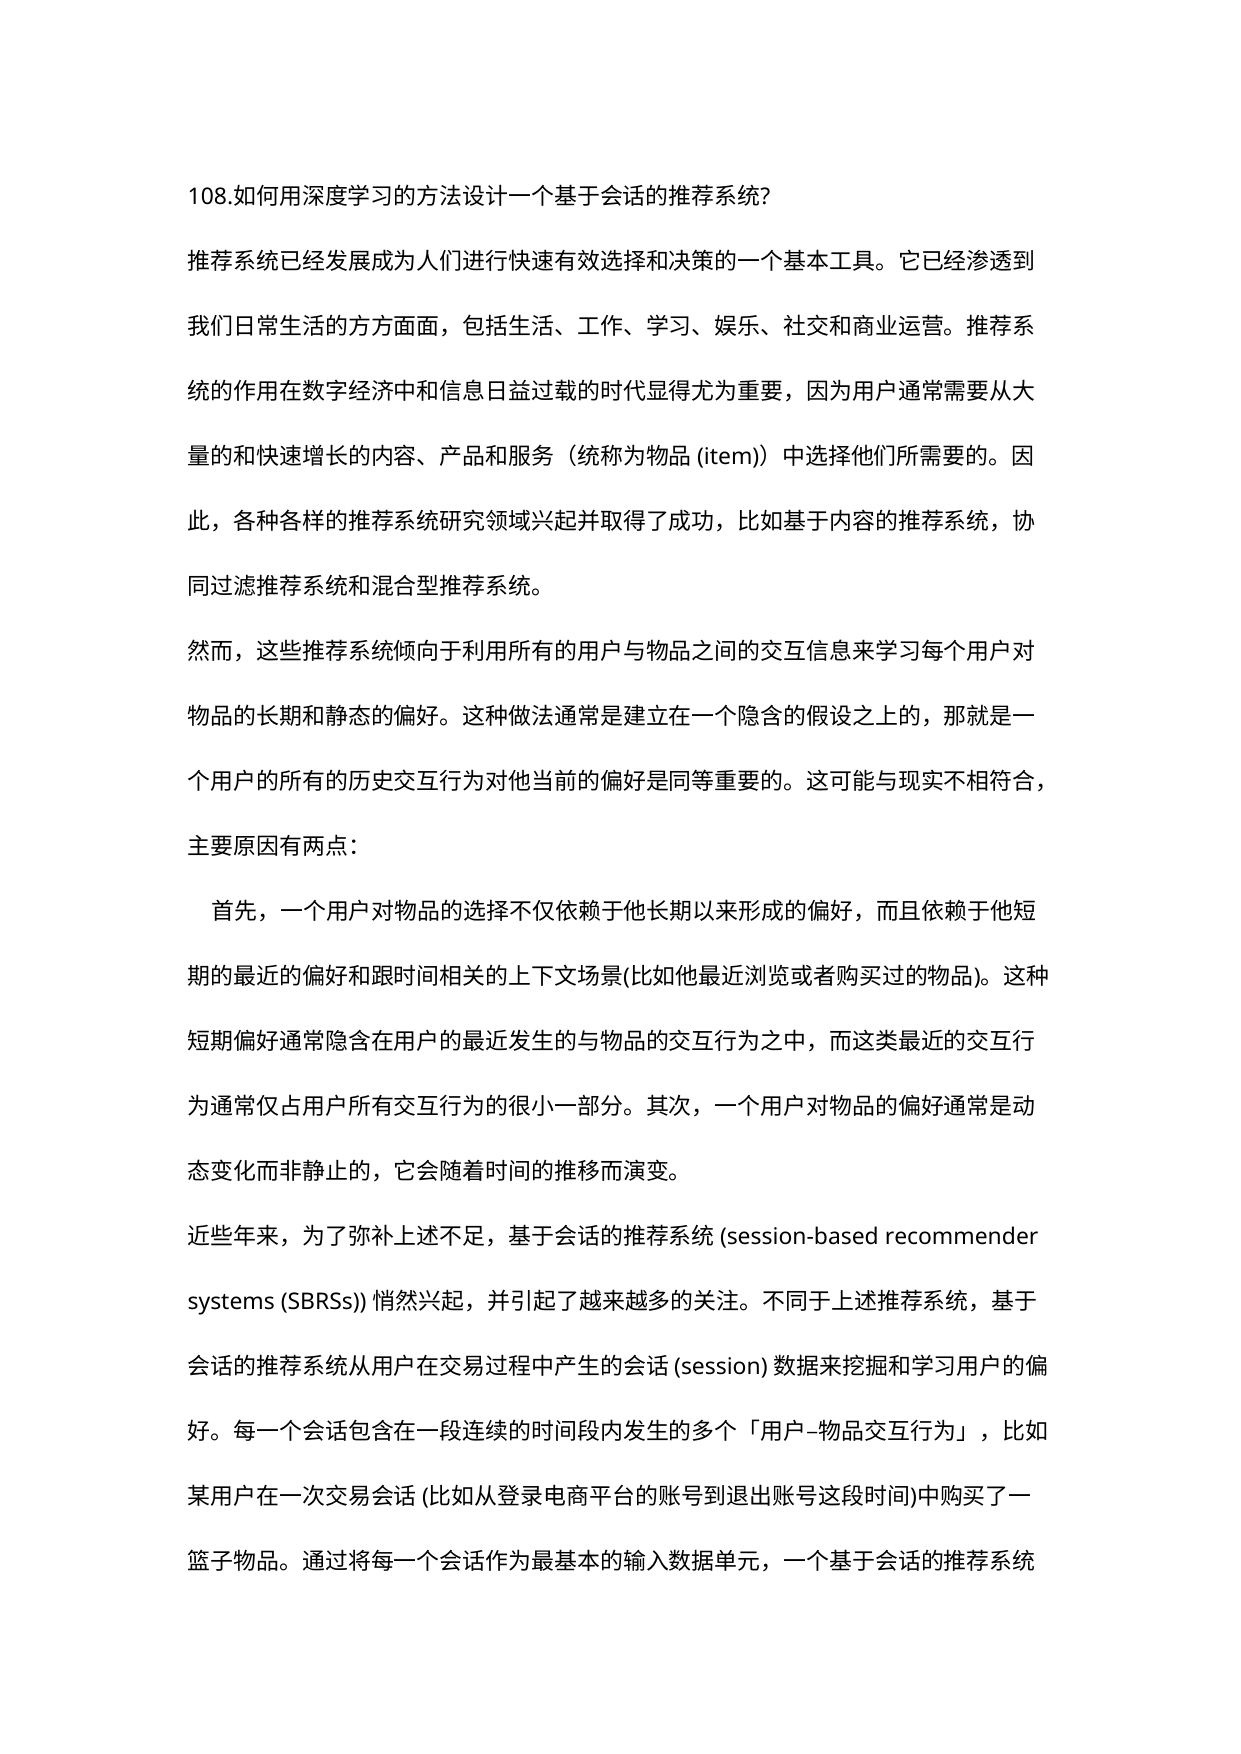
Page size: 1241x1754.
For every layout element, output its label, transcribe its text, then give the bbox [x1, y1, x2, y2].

text 首先，一个用户对物品的选择不仅依赖于他长期以来形成的偏好，而且依赖于他短期的最近的偏好和跟时间相关的上下文场景(比如他最近浏览或者购买过的物品)。这种短期偏好通常隐含在用户的最近发生的与物品的交互行为之中，而这类最近的交互行为通常仅占用户所有交互行为的很小一部分。其次，一个用户对物品的偏好通常是动态变化而非静止的，它会随着时间的推移而演变。 [187, 877, 1053, 1202]
text 然而，这些推荐系统倾向于利用所有的用户与物品之间的交互信息来学习每个用户对物品的长期和静态的偏好。这种做法通常是建立在一个隐含的假设之上的，那就是一个用户的所有的历史交互行为对他当前的偏好是同等重要的。这可能与现实不相符合，主要原因有两点： [187, 617, 1053, 877]
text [187, 1202, 1053, 1592]
text 推荐系统已经发展成为人们进行快速有效选择和决策的一个基本工具。它已经渗透到我们日常生活的方方面面，包括生活、工作、学习、娱乐、社交和商业运营。推荐系统的作用在数字经济中和信息日益过载的时代显得尤为重要，因为用户通常需要从大量的和快速增长的内容、产品和服务（统称为物品 (item)）中选择他们所需要的。因此，各种各样的推荐系统研究领域兴起并取得了成功，比如基于内容的推荐系统，协同过滤推荐系统和混合型推荐系统。 [187, 227, 1053, 617]
text 108.如何用深度学习的方法设计一个基于会话的推荐系统? [187, 162, 1053, 227]
